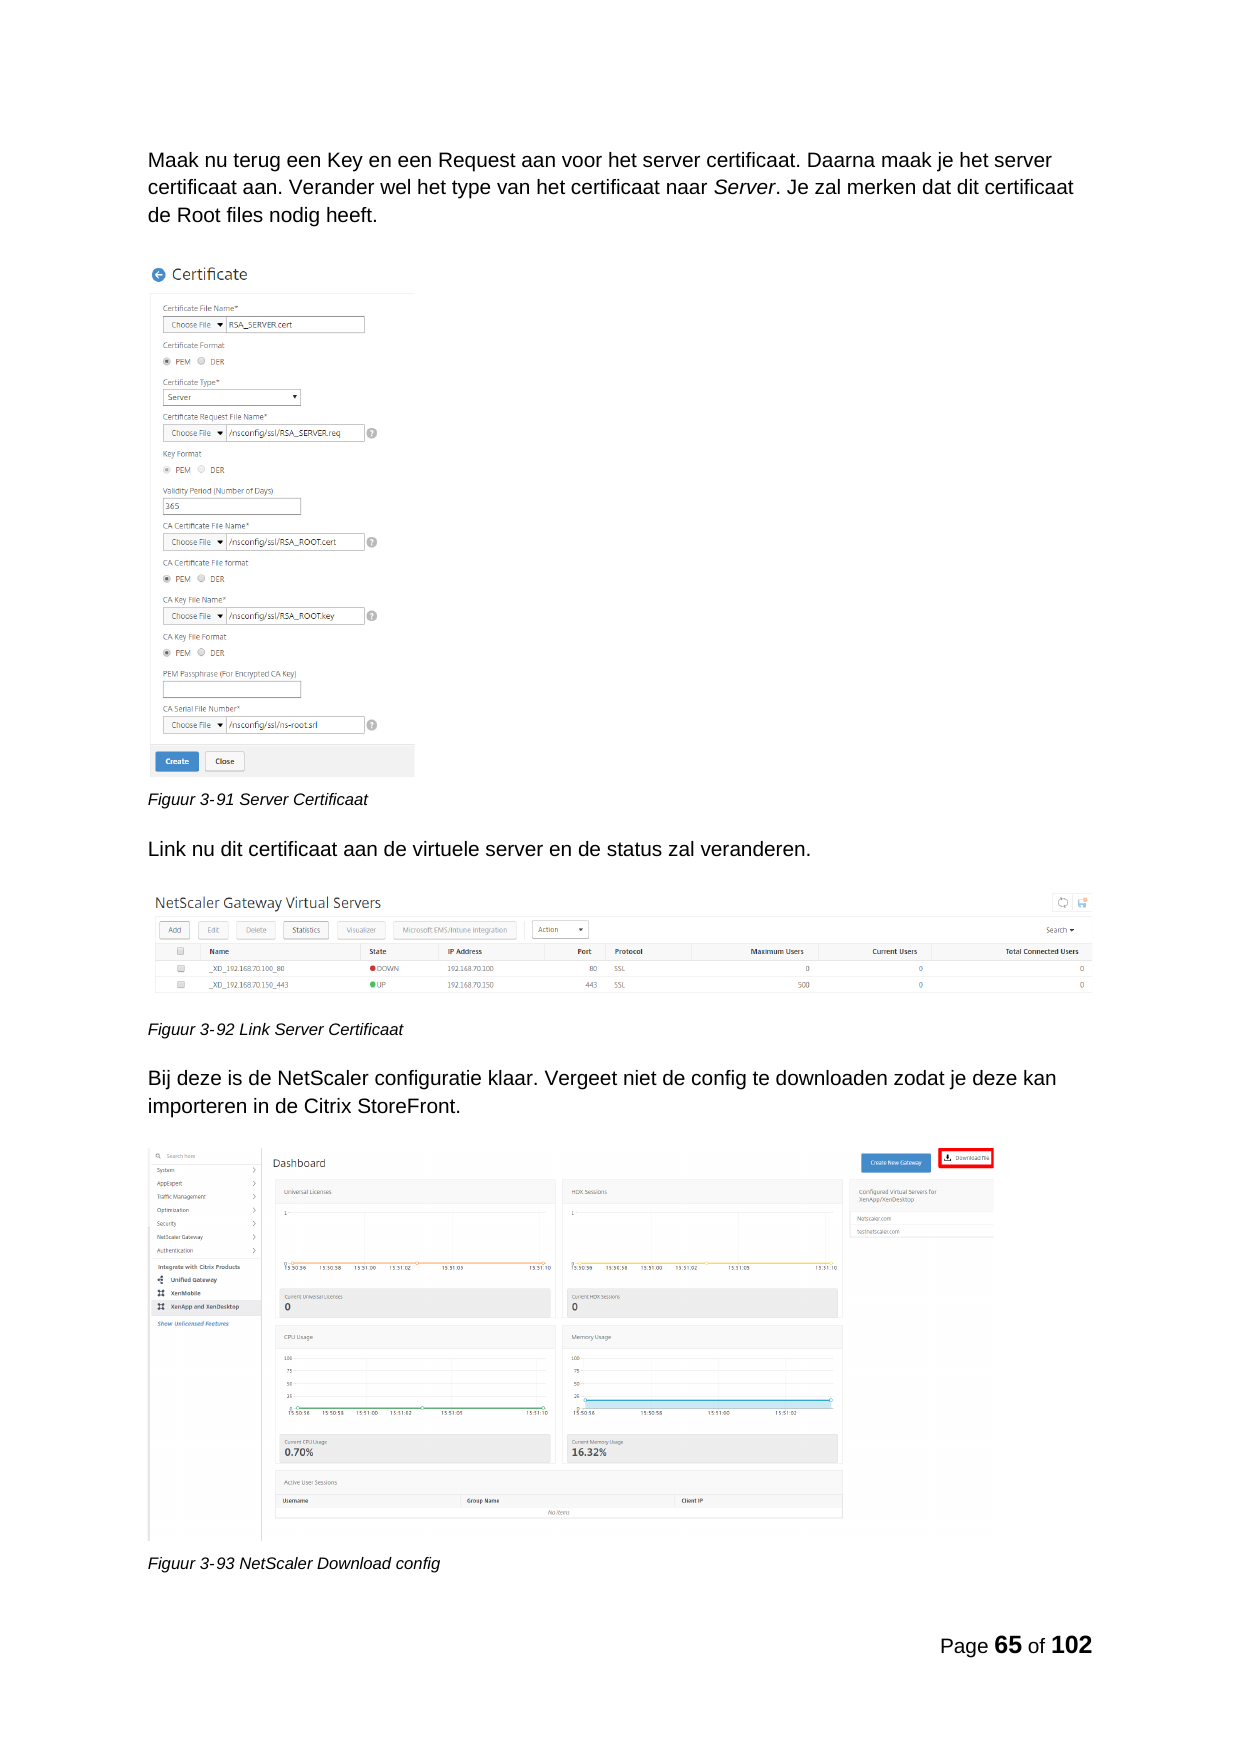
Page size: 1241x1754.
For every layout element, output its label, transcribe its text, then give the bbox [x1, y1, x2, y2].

text Link nu dit certificaat aan de virtuele server en de status zal veranderen. [148, 837, 1092, 861]
picture [147, 1148, 994, 1541]
picture [147, 891, 1093, 1006]
text Bij deze is de NetScaler configuratie klaar. Vergeet niet de config te downloaden zodat je deze kan importeren in de Citrix StoreFront. [148, 1066, 1092, 1118]
picture [147, 257, 415, 777]
text Maak nu terug een Key en een Request aan voor het server certificaat. Daarna maak je het server certificaat aan. Verander wel het type van het certificaat naar Server. Je zal merken dat dit certificaat de Root files nodig heeft. [148, 148, 1092, 227]
